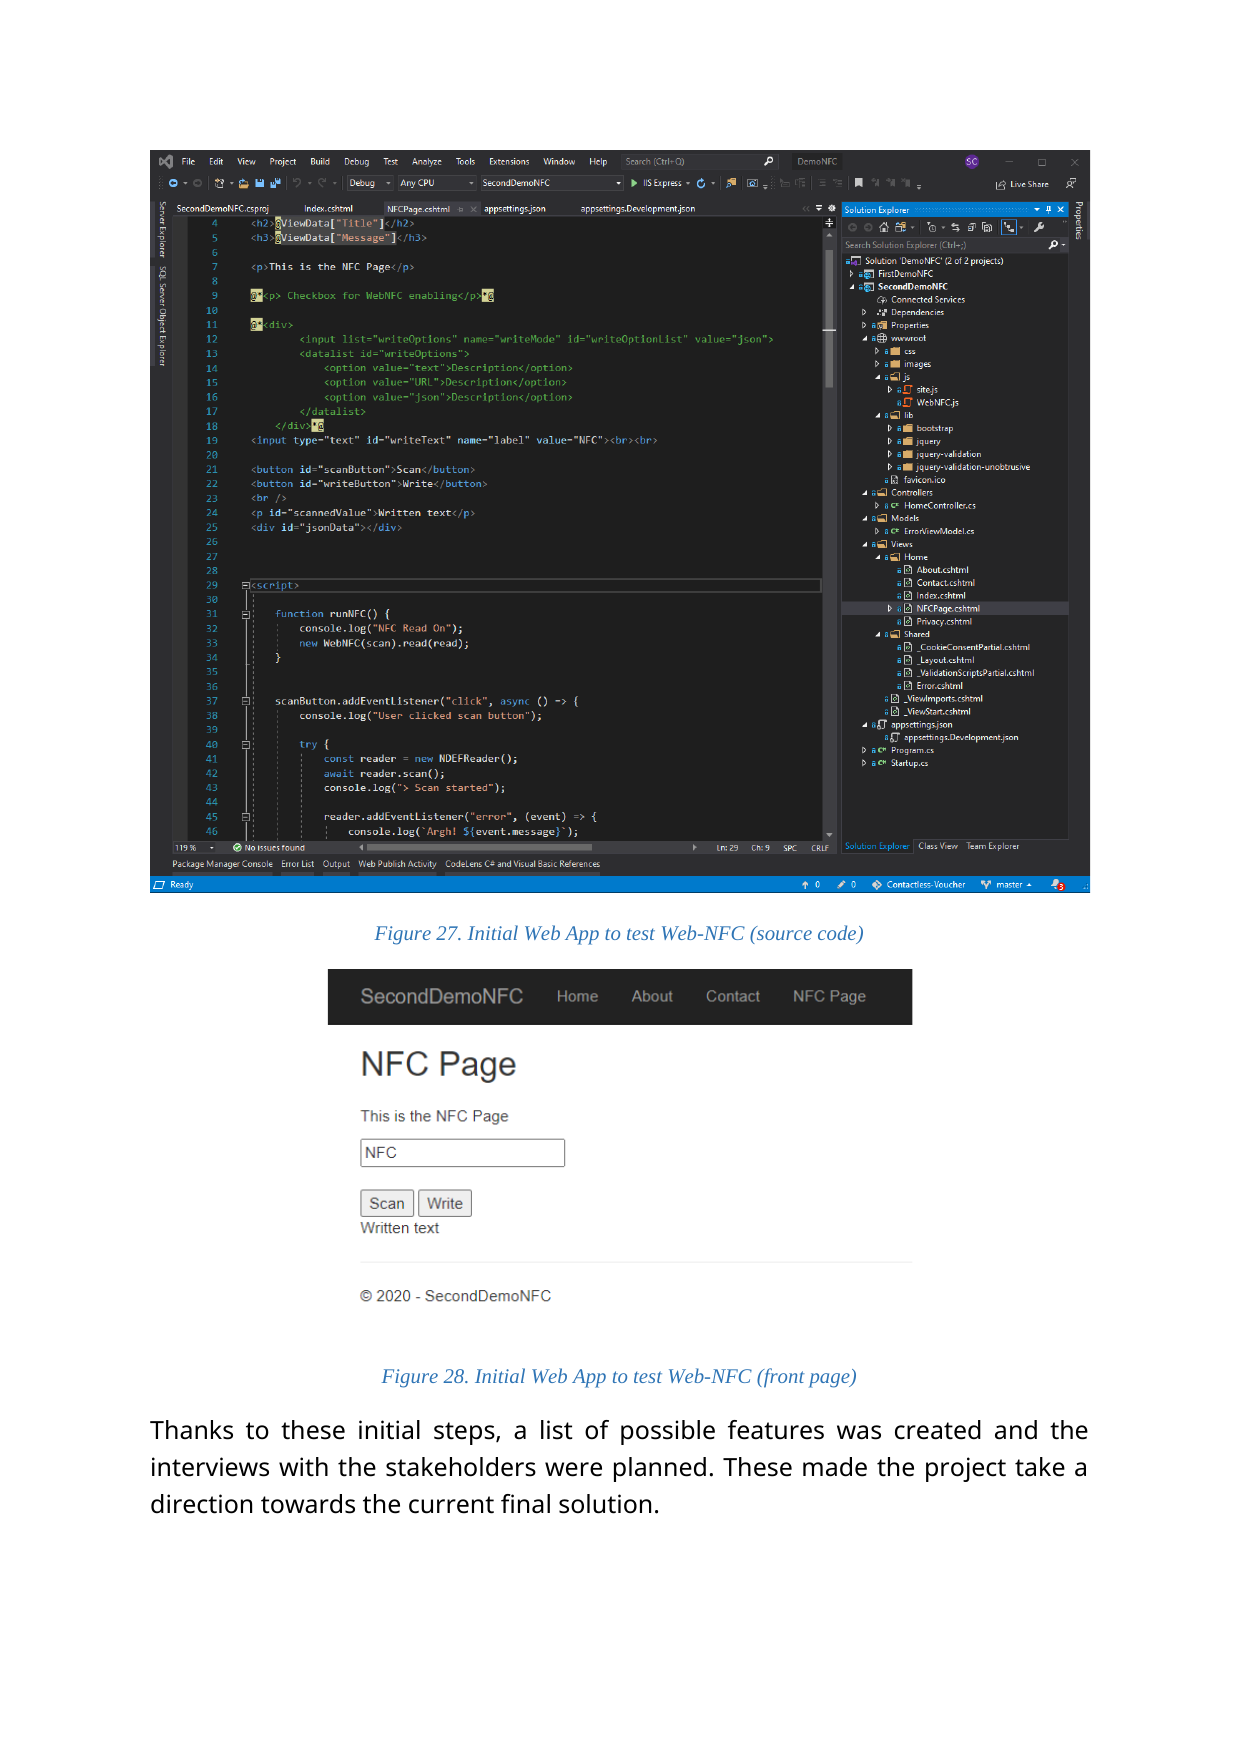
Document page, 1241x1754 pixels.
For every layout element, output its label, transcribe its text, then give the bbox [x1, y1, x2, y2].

text Figure 27. Initial Web App to test Web-NFC (source code) [150, 921, 1090, 945]
picture [150, 150, 1091, 893]
picture [327, 969, 913, 1337]
text Thanks to these initial steps, a list of possible features was created and the interviews with the stakeholders were planned. These made the project take a direction towards the current final solution. [150, 1413, 1090, 1521]
text Figure 28. Initial Web App to test Web-NFC (front page) [150, 1364, 1090, 1388]
